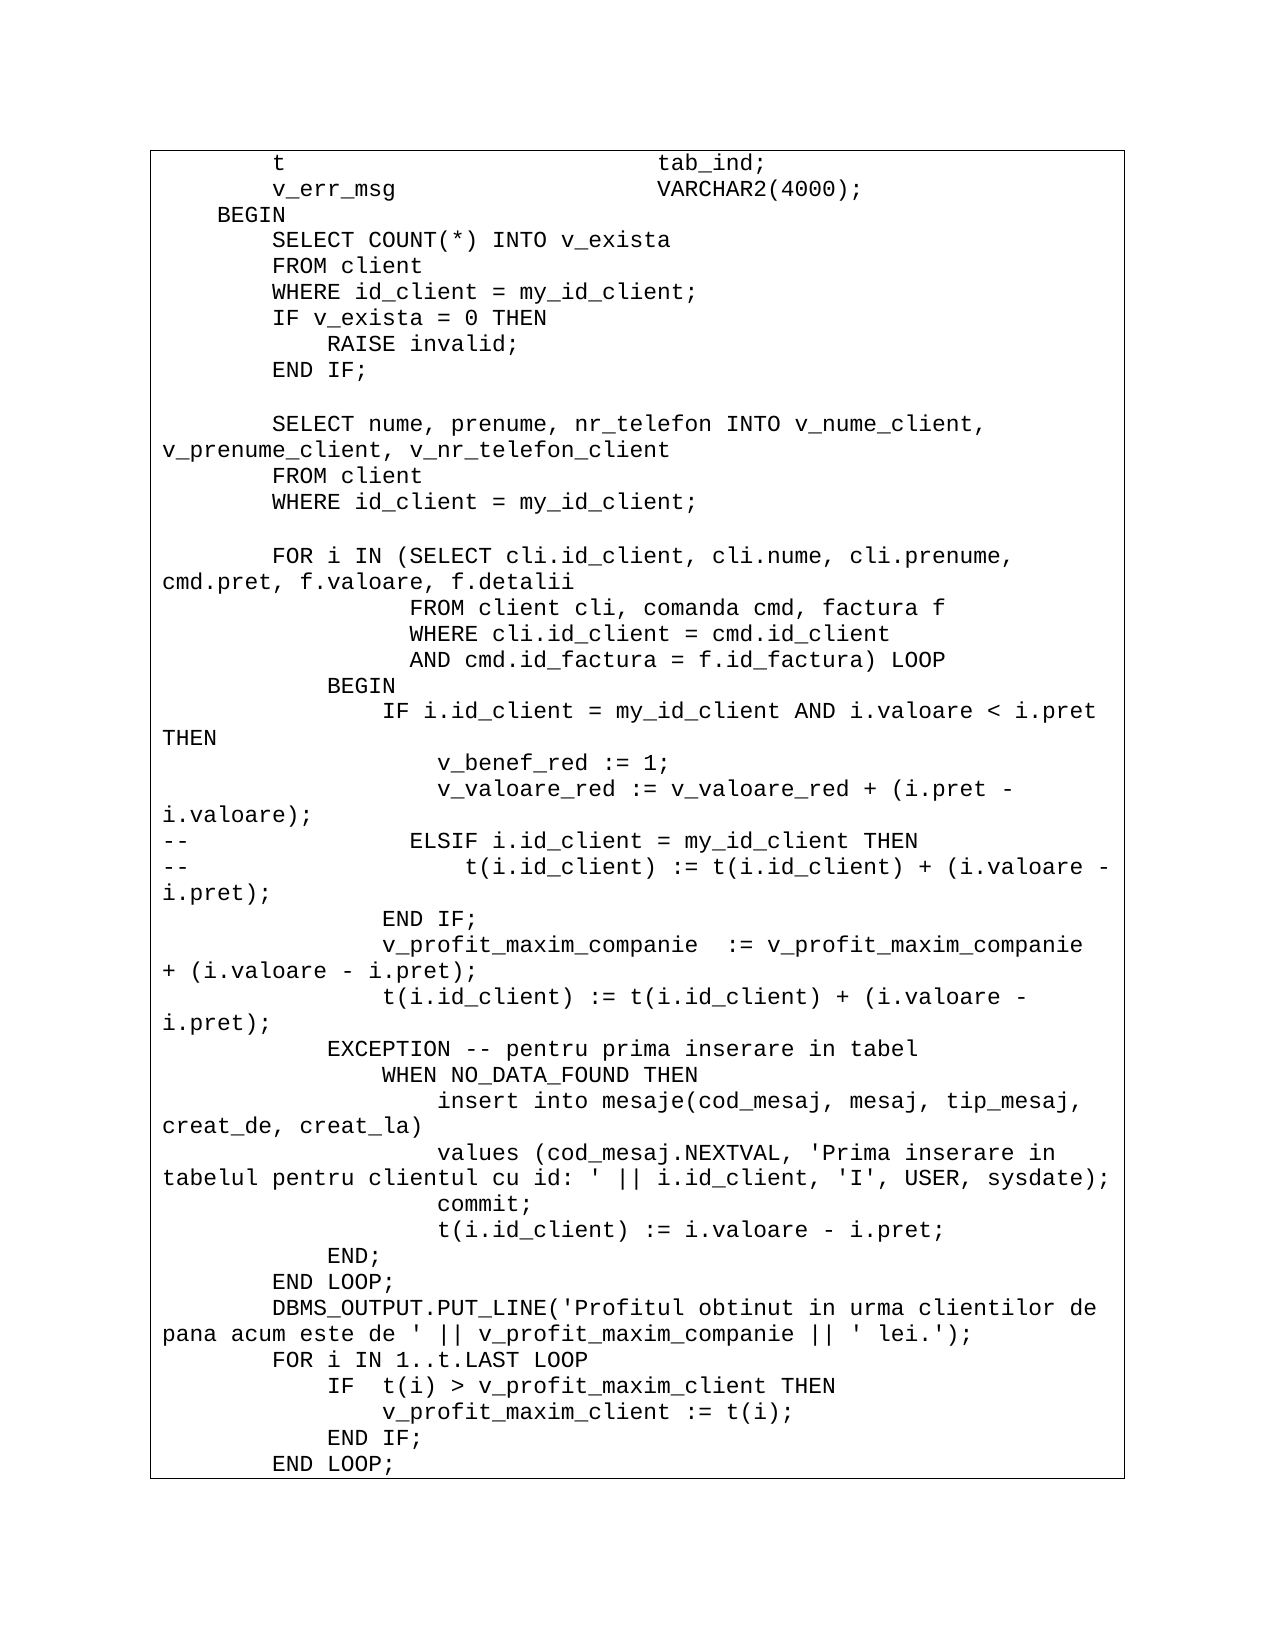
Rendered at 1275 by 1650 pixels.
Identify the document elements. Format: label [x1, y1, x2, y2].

table_header [151, 151, 1124, 1478]
